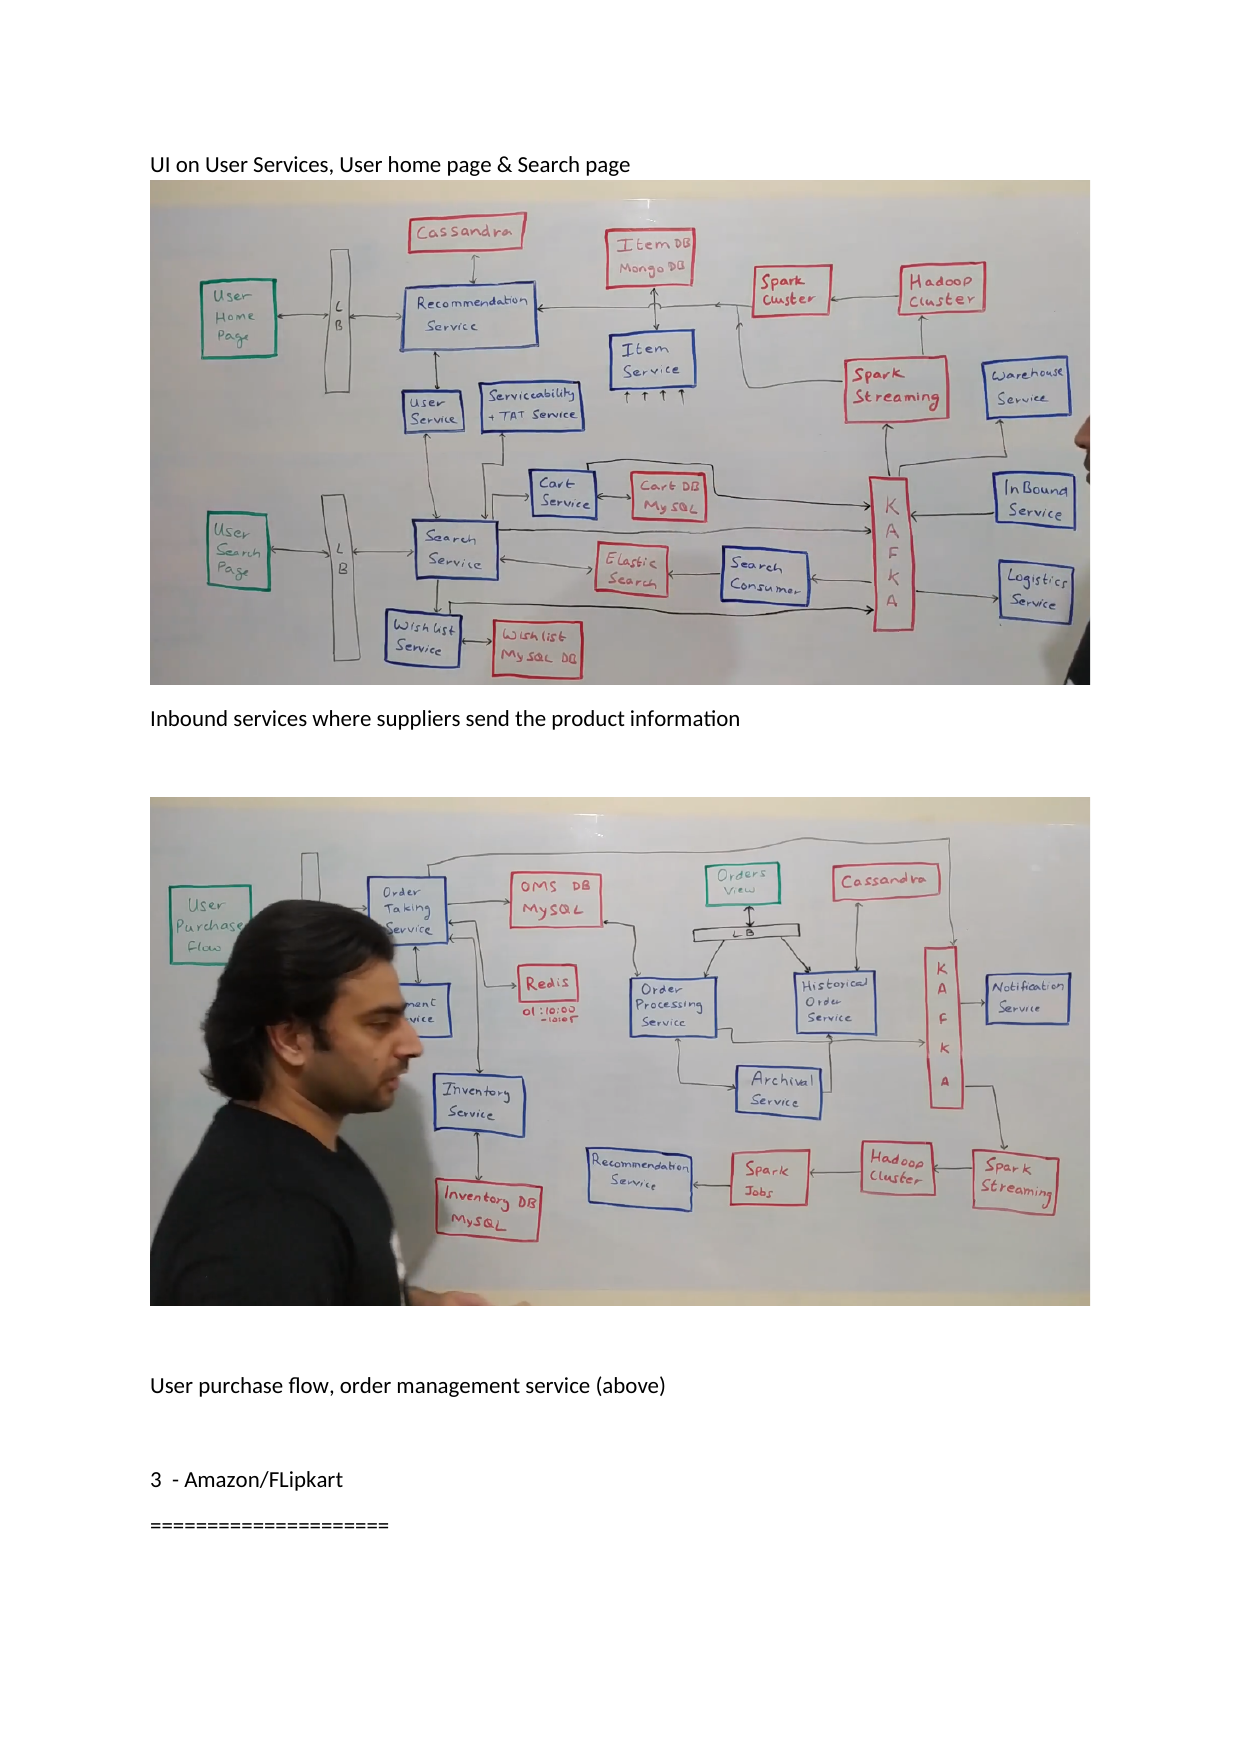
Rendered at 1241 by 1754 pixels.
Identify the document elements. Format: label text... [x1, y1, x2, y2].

text 3 - Amazon/FLipkart [150, 1465, 1090, 1493]
text User purchase flow, order management service (above) [150, 1371, 1090, 1399]
text UI on User Services, User home page & Search page [150, 150, 1090, 180]
picture [150, 180, 1091, 685]
text ===================== [150, 1512, 1090, 1540]
picture [150, 797, 1091, 1306]
text Inbound services where suppliers send the product information [150, 704, 1090, 732]
